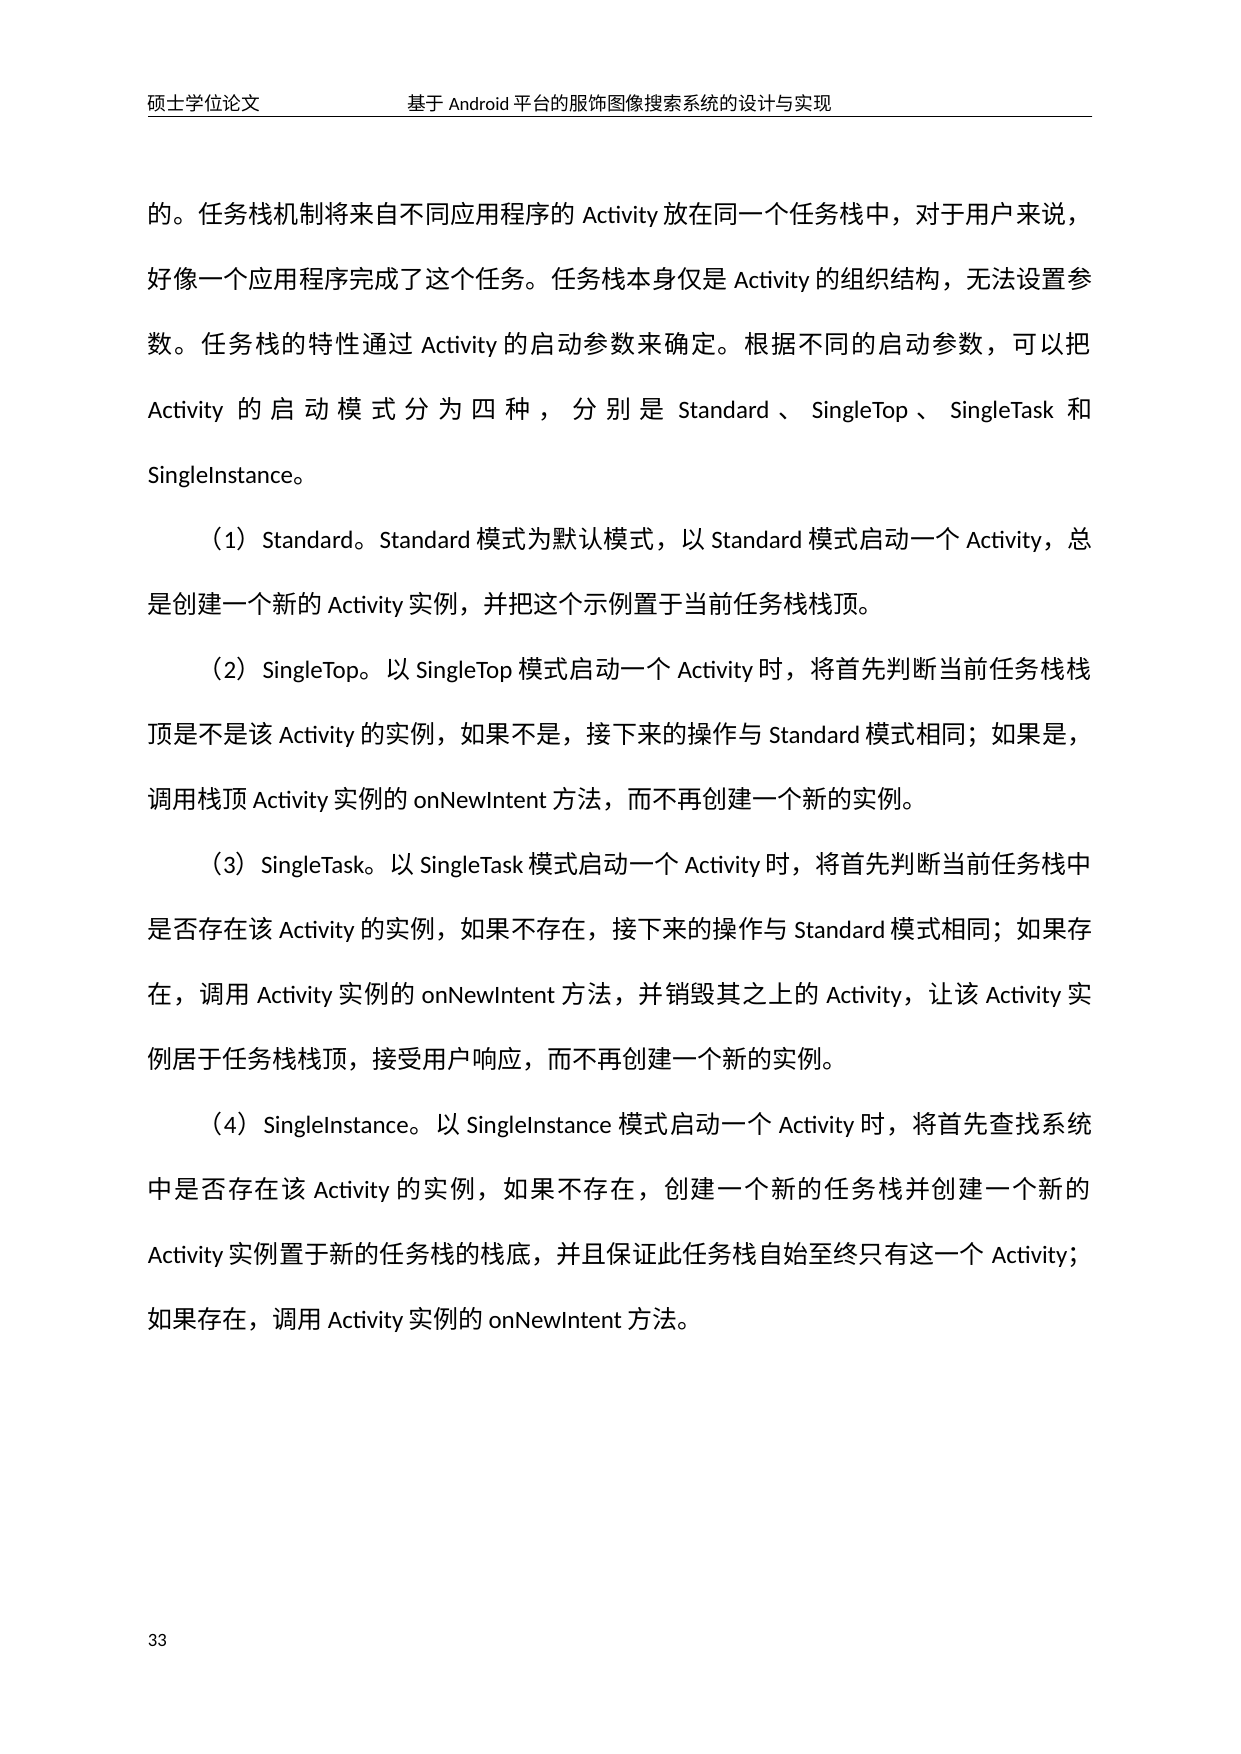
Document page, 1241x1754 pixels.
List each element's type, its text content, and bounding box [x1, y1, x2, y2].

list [148, 180, 1092, 505]
text （1）Standard。Standard模式为默认模式，以Standard模式启动一个Activity，总是创建一个新的Activity实例，并把这个示例置于当前任务栈栈顶。 [148, 505, 1092, 635]
text （4）SingleInstance。以SingleInstance模式启动一个Activity时，将首先查找系统中是否存在该Activity的实例，如果不存在，创建一个新的任务栈并创建一个新的Activity实例置于新的任务栈的栈底，并且保证此任务栈自始至终只有这一个Activity；如果存在，调用Activity实例的onNewIntent方法。 [148, 1090, 1092, 1350]
text （2）SingleTop。以SingleTop模式启动一个Activity时，将首先判断当前任务栈栈顶是不是该Activity的实例，如果不是，接下来的操作与Standard模式相同；如果是，调用栈顶Activity实例的onNewIntent方法，而不再创建一个新的实例。 [148, 635, 1092, 830]
text （3）SingleTask。以SingleTask模式启动一个Activity时，将首先判断当前任务栈中是否存在该Activity的实例，如果不存在，接下来的操作与Standard模式相同；如果存在，调用Activity实例的onNewIntent方法，并销毁其之上的Activity，让该Activity实例居于任务栈栈顶，接受用户响应，而不再创建一个新的实例。 [148, 830, 1092, 1090]
